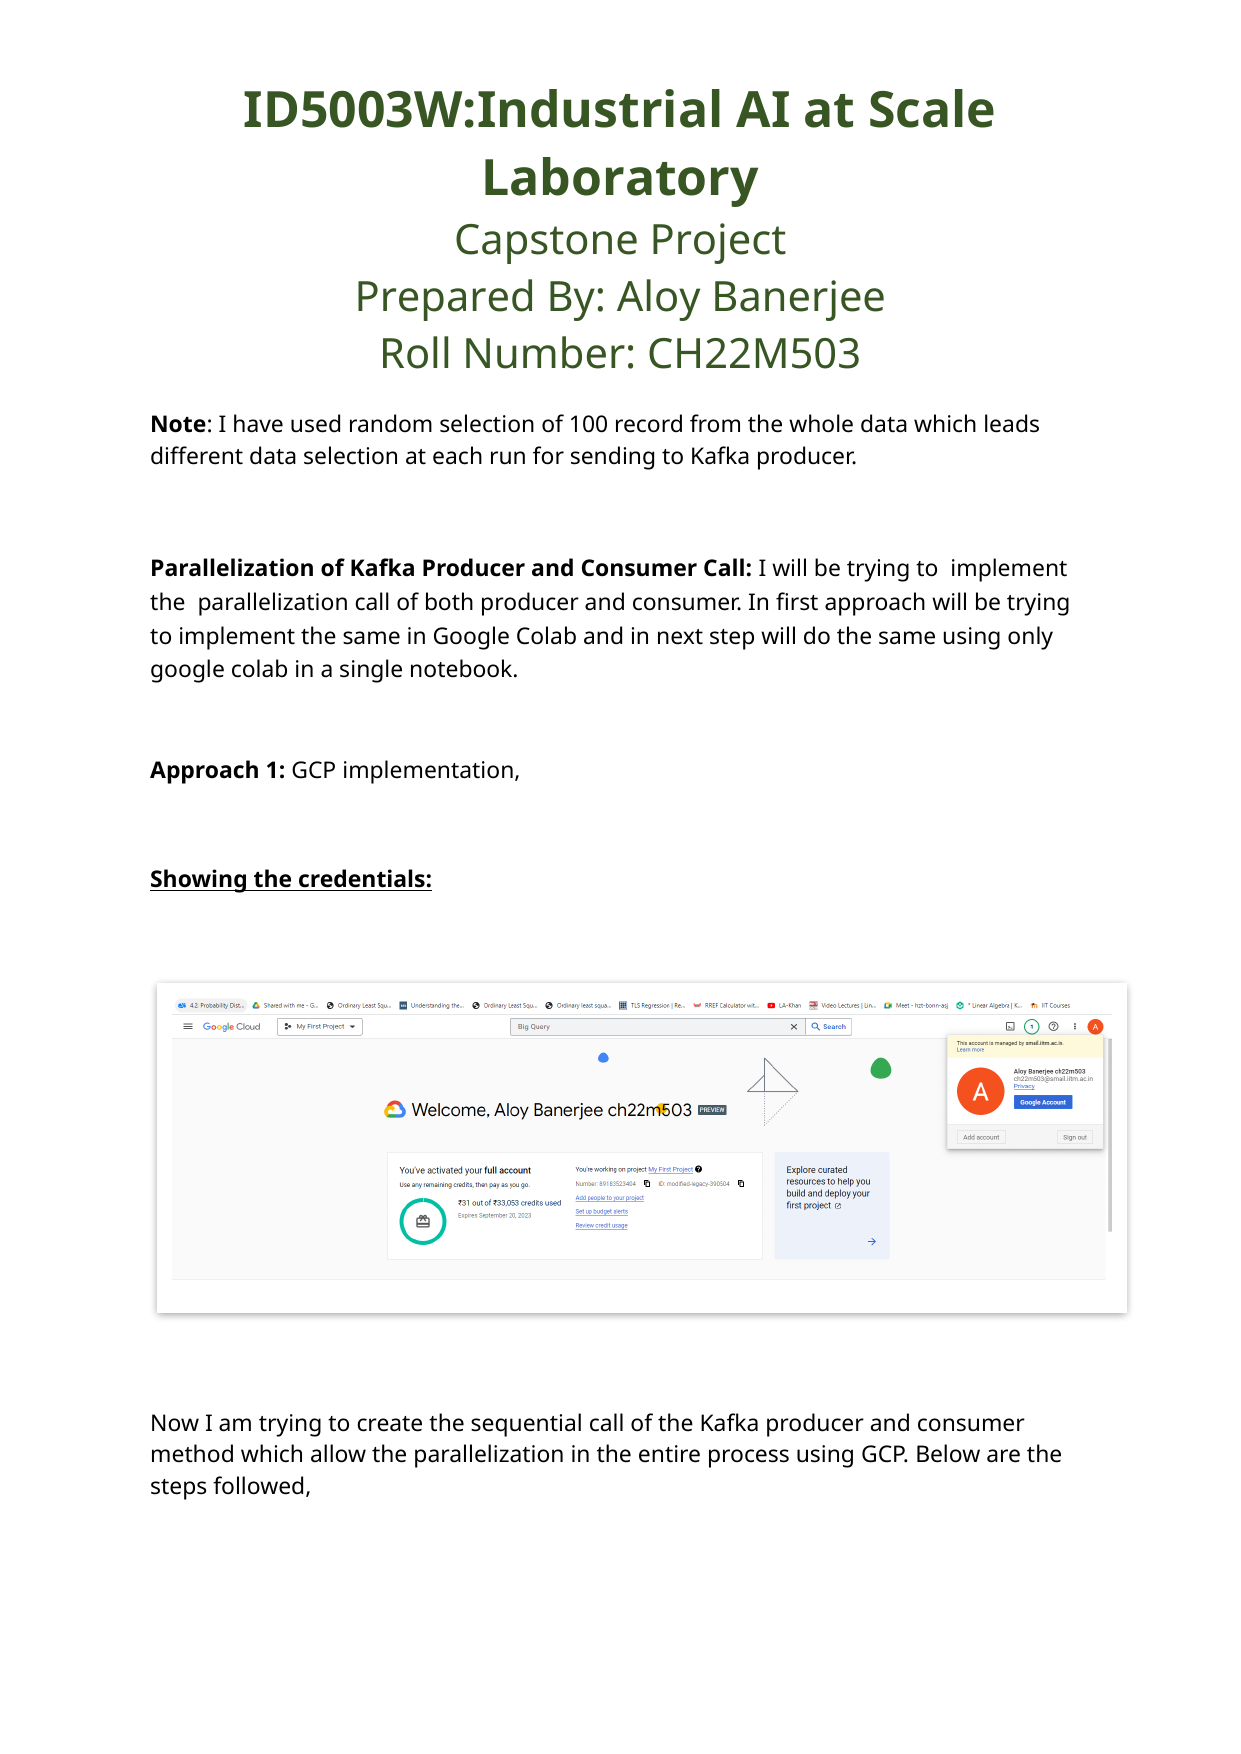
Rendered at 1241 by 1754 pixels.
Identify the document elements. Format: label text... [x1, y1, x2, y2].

text Note: I have used random selection of 100 record from the whole data which leads different data selection at each run for sending to Kafka producer. [150, 408, 1090, 471]
text Approach 1: GCP implementation, [150, 754, 1090, 785]
picture [172, 998, 1112, 1298]
text Showing the credentials: [150, 863, 1090, 894]
text Parallelization of Kafka Producer and Consumer Call: I will be trying to implement the parallelization call of both producer and consumer. In first approach will be trying to implement the same in Google Colab and in next step will do the same using only google colab in a single notebook. [150, 552, 1090, 684]
text Now I am trying to create the sequential call of the Kafka producer and consumer method which allow the parallelization in the entire process using GCP. Below are the steps followed, [150, 1407, 1090, 1501]
